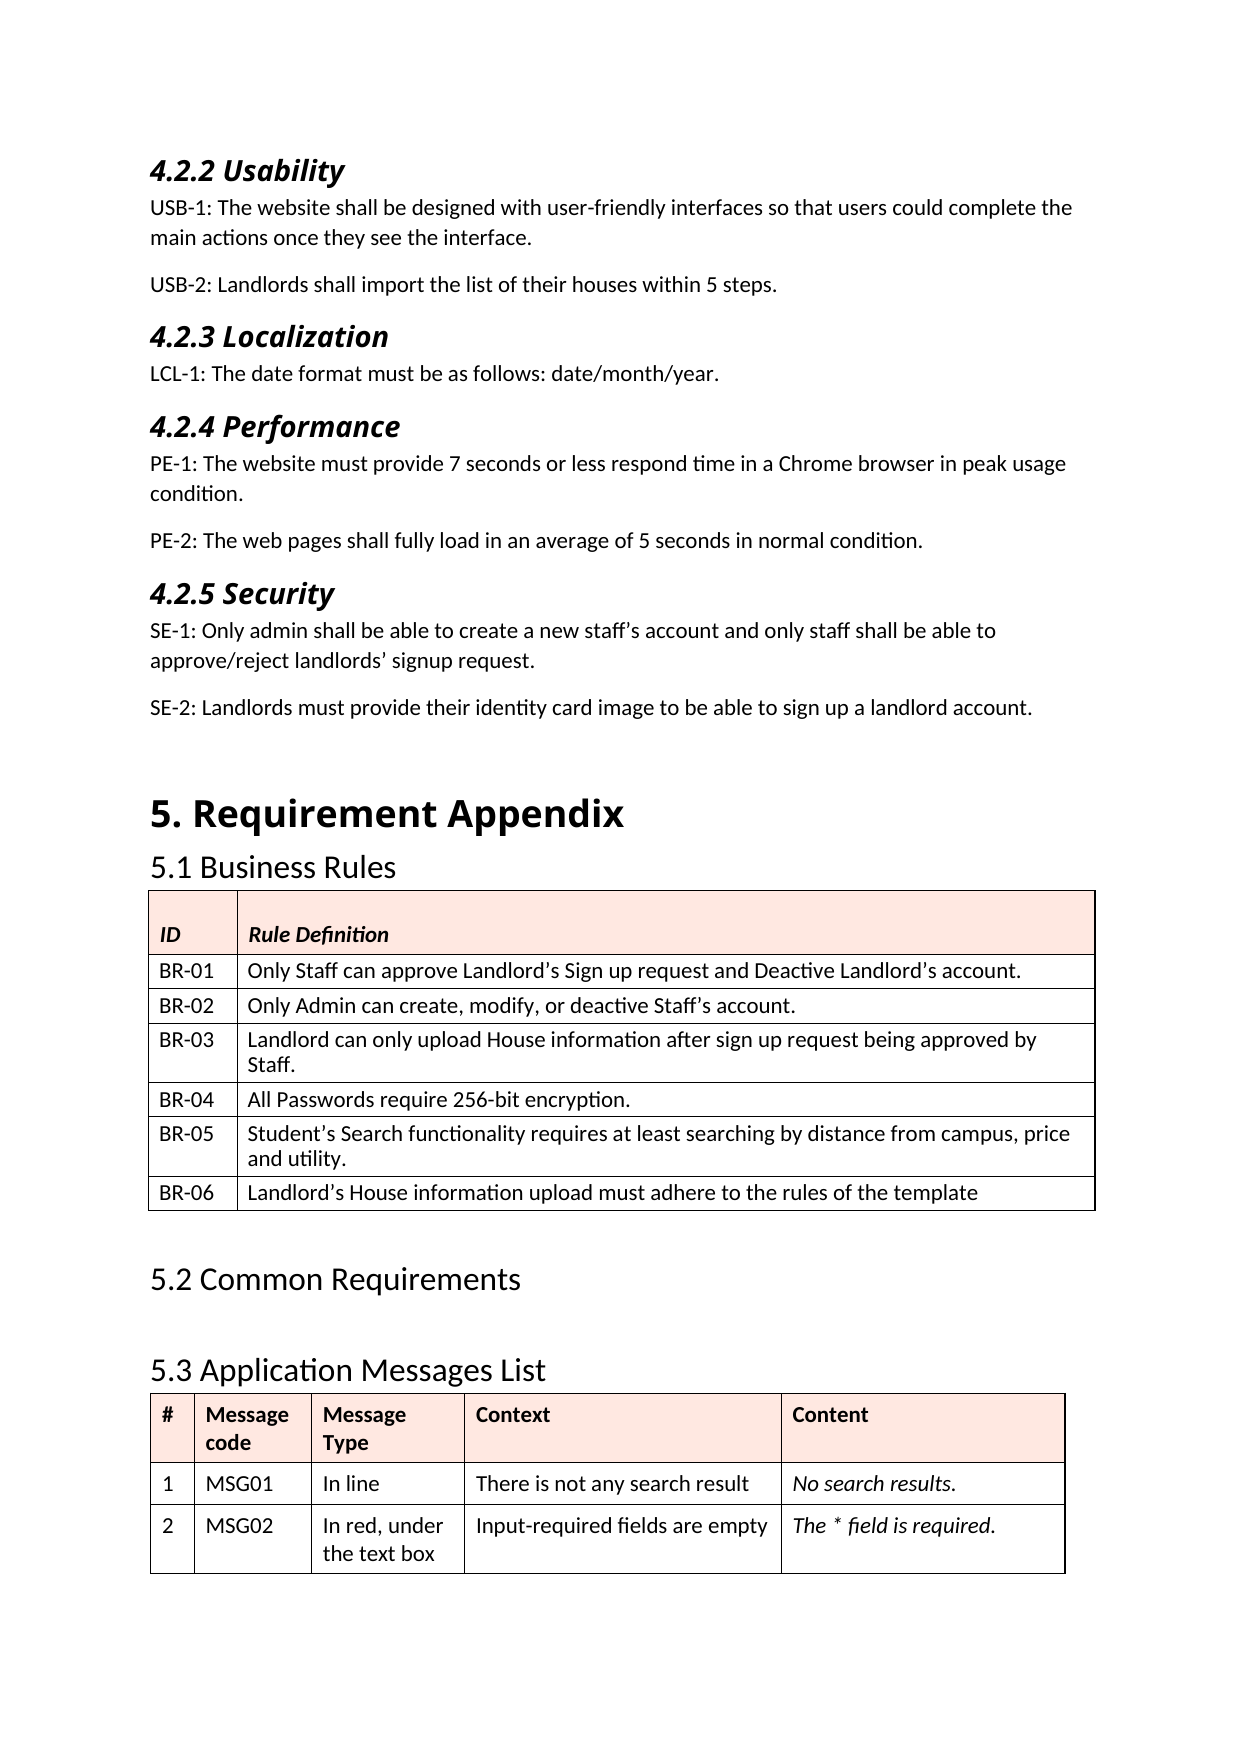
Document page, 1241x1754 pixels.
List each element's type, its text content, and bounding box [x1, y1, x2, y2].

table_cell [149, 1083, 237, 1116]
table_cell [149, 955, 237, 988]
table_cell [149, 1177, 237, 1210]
subtitle 4.2.4 Performance [150, 406, 1093, 446]
text PE-1: The website must provide 7 seconds or less respond time in a Chrome browser in peak usage condition. [150, 449, 1093, 507]
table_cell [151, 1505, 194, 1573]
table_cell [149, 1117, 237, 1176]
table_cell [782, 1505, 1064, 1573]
text USB-1: The website shall be designed with user-friendly interfaces so that users could complete the main actions once they see the interface. [150, 193, 1093, 251]
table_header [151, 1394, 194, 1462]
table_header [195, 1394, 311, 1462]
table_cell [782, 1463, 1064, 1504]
subtitle 4.2.2 Usability [150, 150, 1093, 190]
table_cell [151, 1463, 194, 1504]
subtitle 5.2 Common Requirements [150, 1258, 1093, 1298]
text PE-2: The web pages shall fully load in an average of 5 seconds in normal condition. [150, 526, 1093, 554]
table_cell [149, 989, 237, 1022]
subtitle 5.3 Application Messages List [150, 1349, 1093, 1389]
text USB-2: Landlords shall import the list of their houses within 5 steps. [150, 270, 1093, 298]
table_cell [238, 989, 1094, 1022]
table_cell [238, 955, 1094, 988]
subtitle 4.2.3 Localization [150, 317, 1093, 356]
subtitle 4.2.5 Security [150, 573, 1093, 613]
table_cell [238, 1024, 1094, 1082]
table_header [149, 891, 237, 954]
subtitle 5.1 Business Rules [150, 846, 1093, 887]
subtitle 5. Requirement Appendix [150, 787, 1093, 838]
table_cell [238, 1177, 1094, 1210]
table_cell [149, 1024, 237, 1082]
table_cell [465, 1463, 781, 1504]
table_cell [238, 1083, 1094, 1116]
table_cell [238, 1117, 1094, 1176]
text SE-1: Only admin shall be able to create a new staff’s account and only staff shall be able to approve/reject landlords’ signup request. [150, 616, 1093, 674]
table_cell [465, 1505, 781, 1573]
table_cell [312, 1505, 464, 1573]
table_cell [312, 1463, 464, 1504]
text SE-2: Landlords must provide their identity card image to be able to sign up a landlord account. [150, 693, 1093, 721]
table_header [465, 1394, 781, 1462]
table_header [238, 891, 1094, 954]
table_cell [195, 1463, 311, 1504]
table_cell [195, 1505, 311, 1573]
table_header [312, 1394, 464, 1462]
text LCL-1: The date format must be as follows: date/month/year. [150, 359, 1093, 388]
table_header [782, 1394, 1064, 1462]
